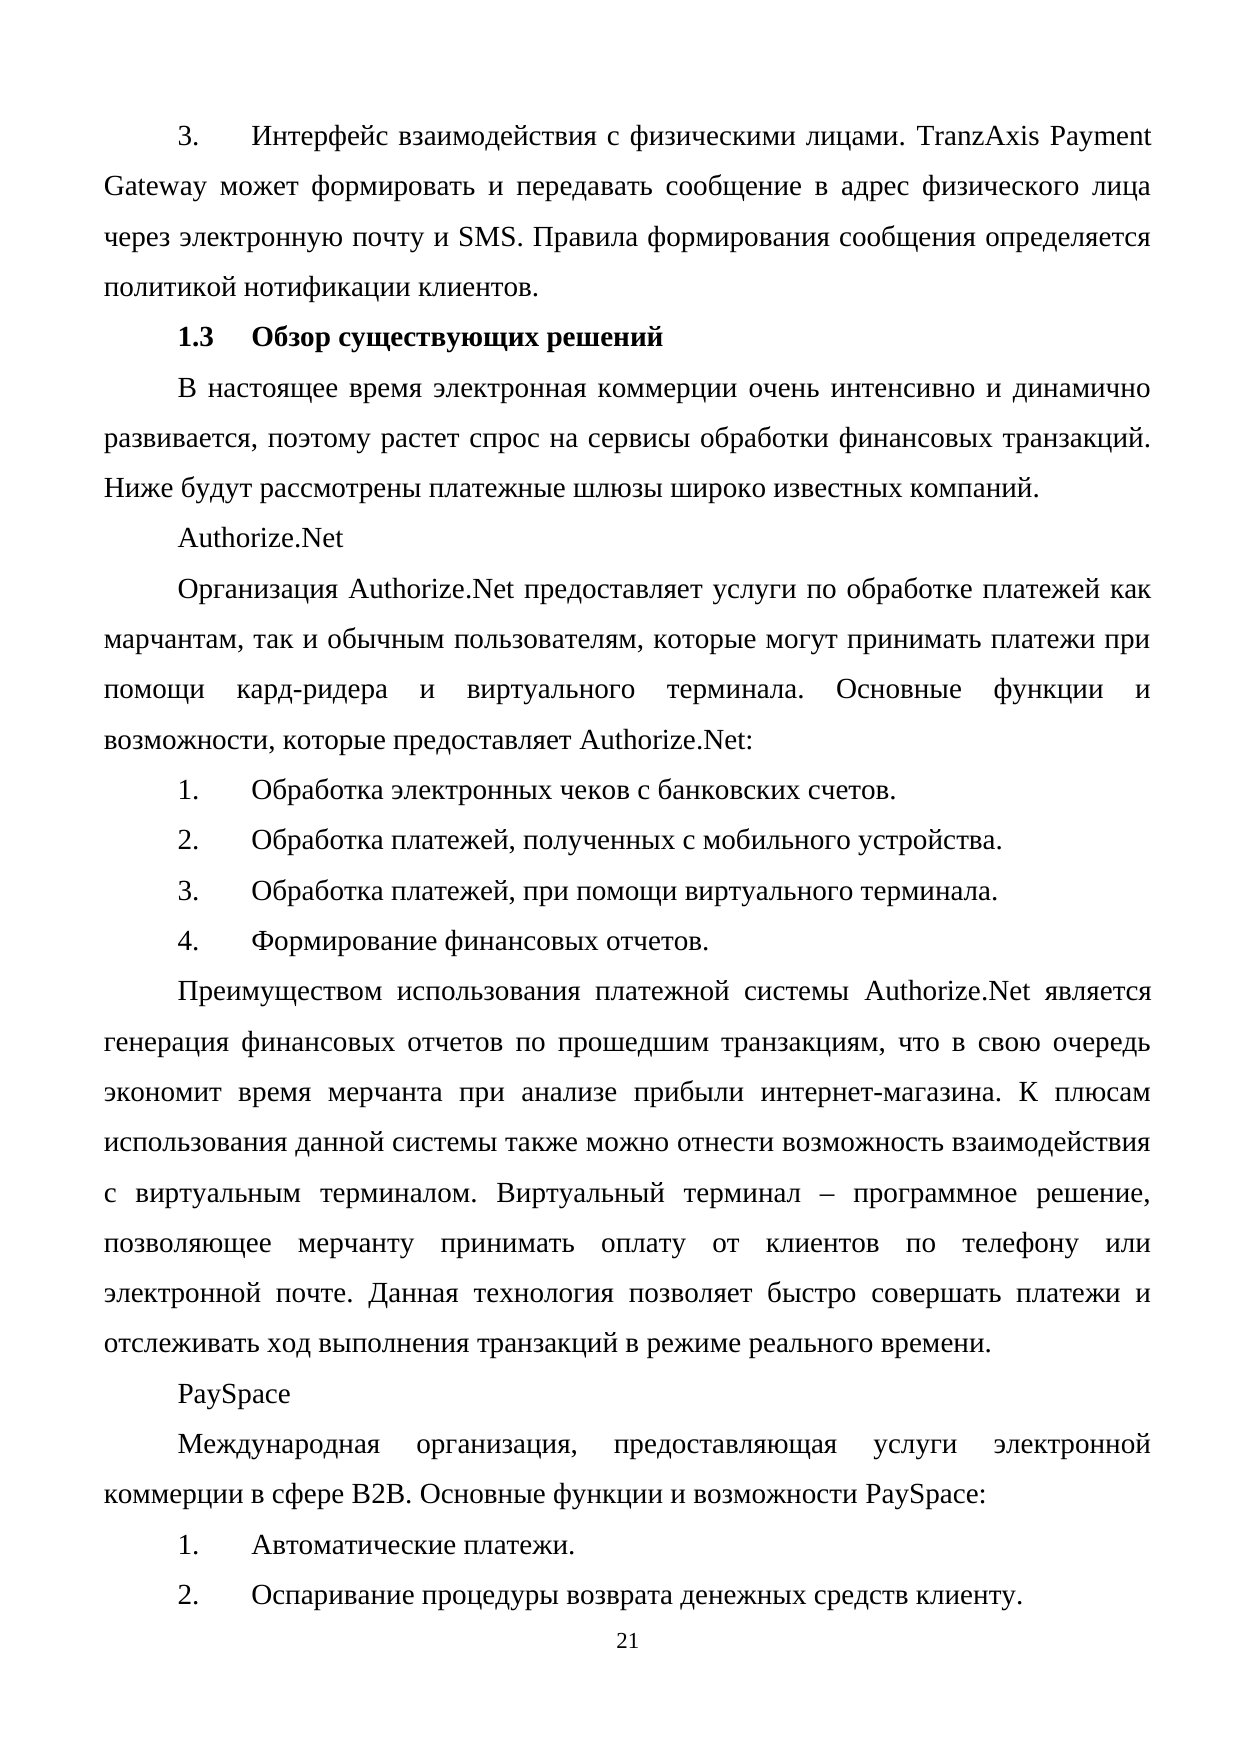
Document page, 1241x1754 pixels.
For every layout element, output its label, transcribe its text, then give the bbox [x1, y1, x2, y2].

text Организация Authorize.Net предоставляет услуги по обработке платежей как марчантам, так и обычным пользователям, которые могут принимать платежи при помощи кард-ридера и виртуального терминала. Основные функции и возможности, которые предоставляет Authorize.Net: [103, 571, 1152, 755]
list Обработка электронных чеков с банковских счетов. [103, 772, 1152, 806]
list Интерфейс взаимодействия с физическими лицами. TranzAxis Payment Gateway может формировать и передавать сообщение в адрес физического лица через электронную почту и SMS. Правила формирования сообщения определяется политикой нотификации клиентов. [103, 118, 1152, 303]
text Authorize.Net [103, 521, 1152, 554]
list Автоматические платежи. [103, 1527, 1152, 1560]
text PaySpace [103, 1376, 1152, 1409]
subtitle Обзор существующих решений [103, 319, 1152, 353]
list Обработка платежей, при помощи виртуального терминала. [103, 873, 1152, 906]
list Обработка платежей, полученных с мобильного устройства. [103, 822, 1152, 856]
text Международная организация, предоставляющая услуги электронной коммерции в сфере B2B. Основные функции и возможности PaySpace: [103, 1426, 1152, 1510]
list Формирование финансовых отчетов. [103, 923, 1152, 957]
list Оспаривание процедуры возврата денежных средств клиенту. [103, 1577, 1152, 1611]
text В настоящее время электронная коммерции очень интенсивно и динамично развивается, поэтому растет спрос на сервисы обработки финансовых транзакций. Ниже будут рассмотрены платежные шлюзы широко известных компаний. [103, 370, 1152, 504]
text Преимуществом использования платежной системы Authorize.Net является генерация финансовых отчетов по прошедшим транзакциям, что в свою очередь экономит время мерчанта при анализе прибыли интернет-магазина. К плюсам использования данной системы также можно отнести возможность взаимодействия с виртуальным терминалом. Виртуальный терминал – программное решение, позволяющее мерчанту принимать оплату от клиентов по телефону или электронной почте. Данная технология позволяет быстро совершать платежи и отслеживать ход выполнения транзакций в режиме реального времени. [103, 973, 1152, 1359]
